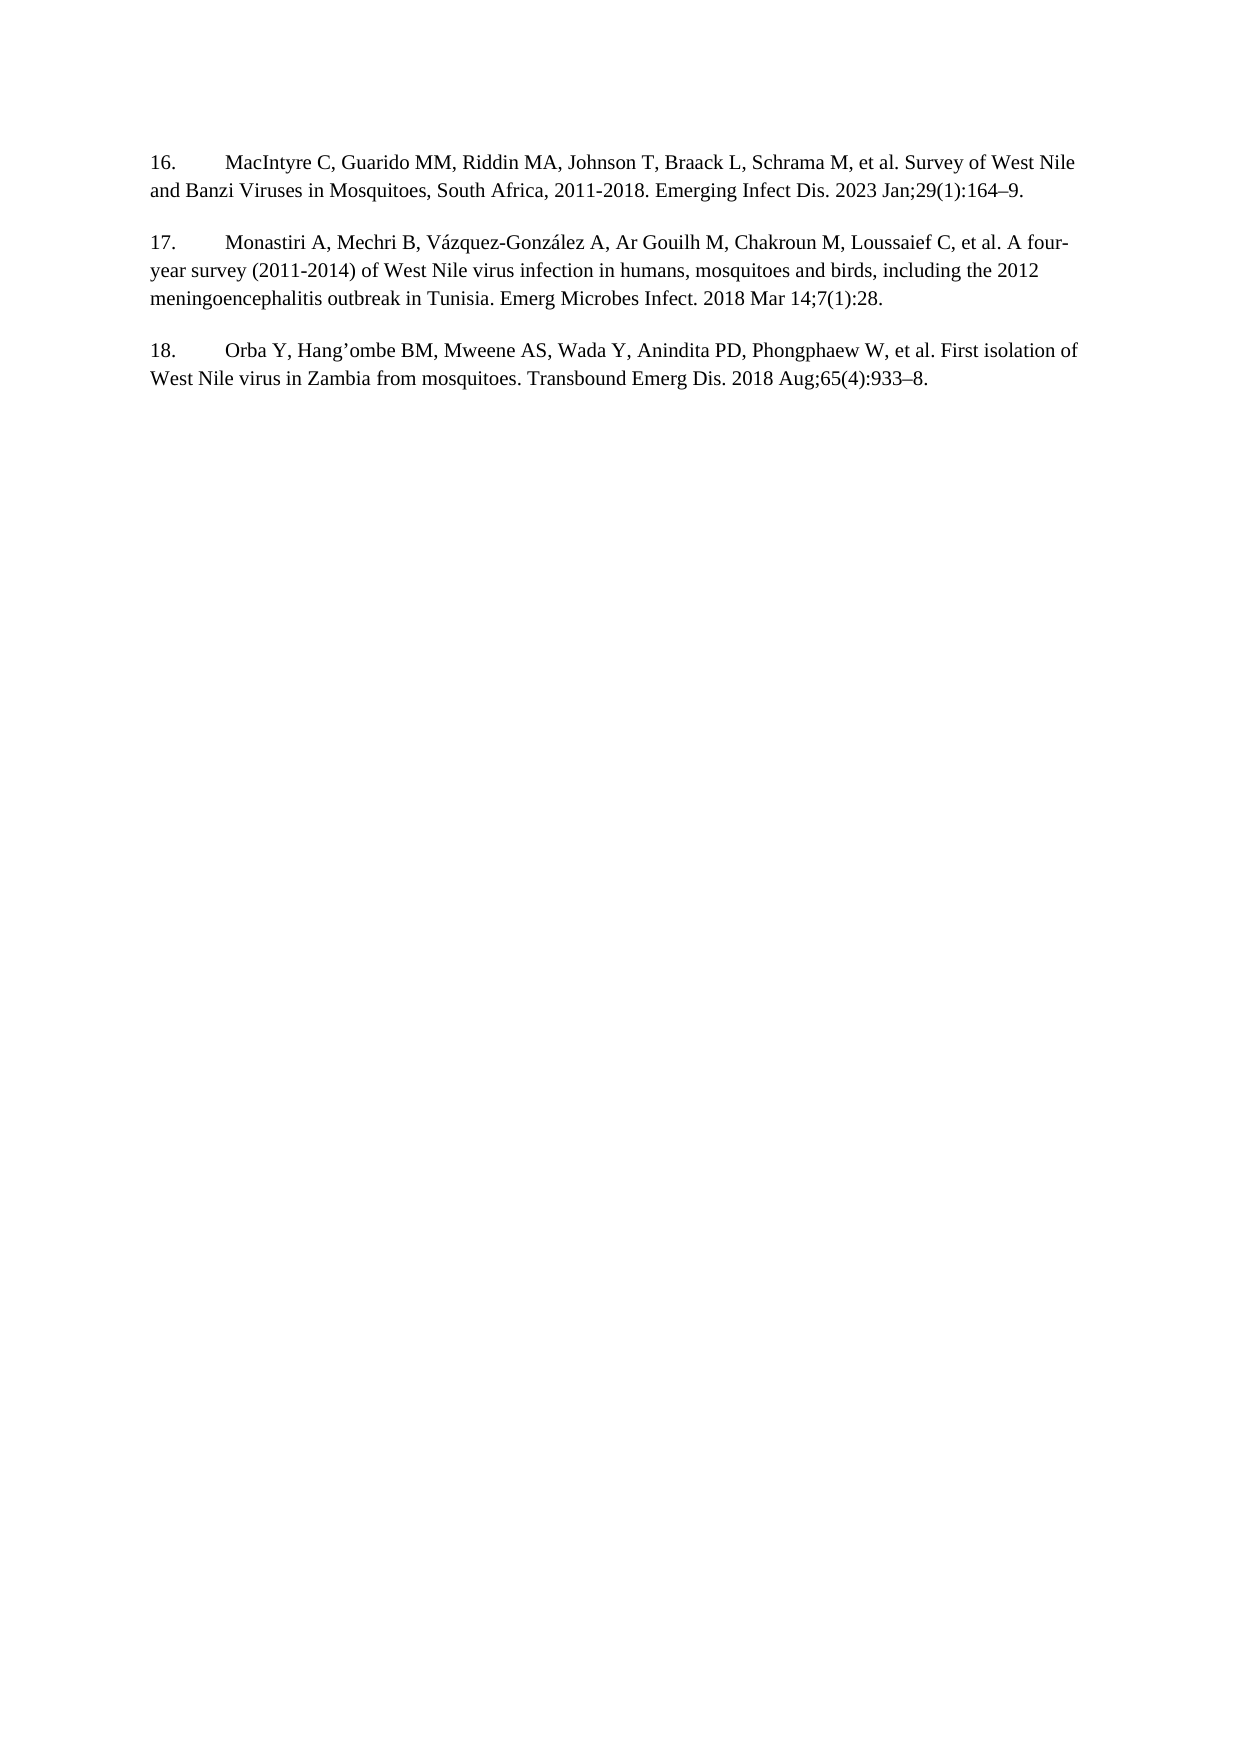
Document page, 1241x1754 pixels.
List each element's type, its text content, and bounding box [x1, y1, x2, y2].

text 18. Orba Y, Hang’ombe BM, Mweene AS, Wada Y, Anindita PD, Phongphaew W, et al. First isolation of West Nile virus in Zambia from mosquitoes. Transbound Emerg Dis. 2018 Aug;65(4):933–8. [150, 338, 1090, 390]
text 17. Monastiri A, Mechri B, Vázquez-González A, Ar Gouilh M, Chakroun M, Loussaief C, et al. A four-year survey (2011-2014) of West Nile virus infection in humans, mosquitoes and birds, including the 2012 meningoencephalitis outbreak in Tunisia. Emerg Microbes Infect. 2018 Mar 14;7(1):28. [150, 230, 1090, 309]
text 16. MacIntyre C, Guarido MM, Riddin MA, Johnson T, Braack L, Schrama M, et al. Survey of West Nile and Banzi Viruses in Mosquitoes, South Africa, 2011-2018. Emerging Infect Dis. 2023 Jan;29(1):164–9. [150, 150, 1090, 202]
